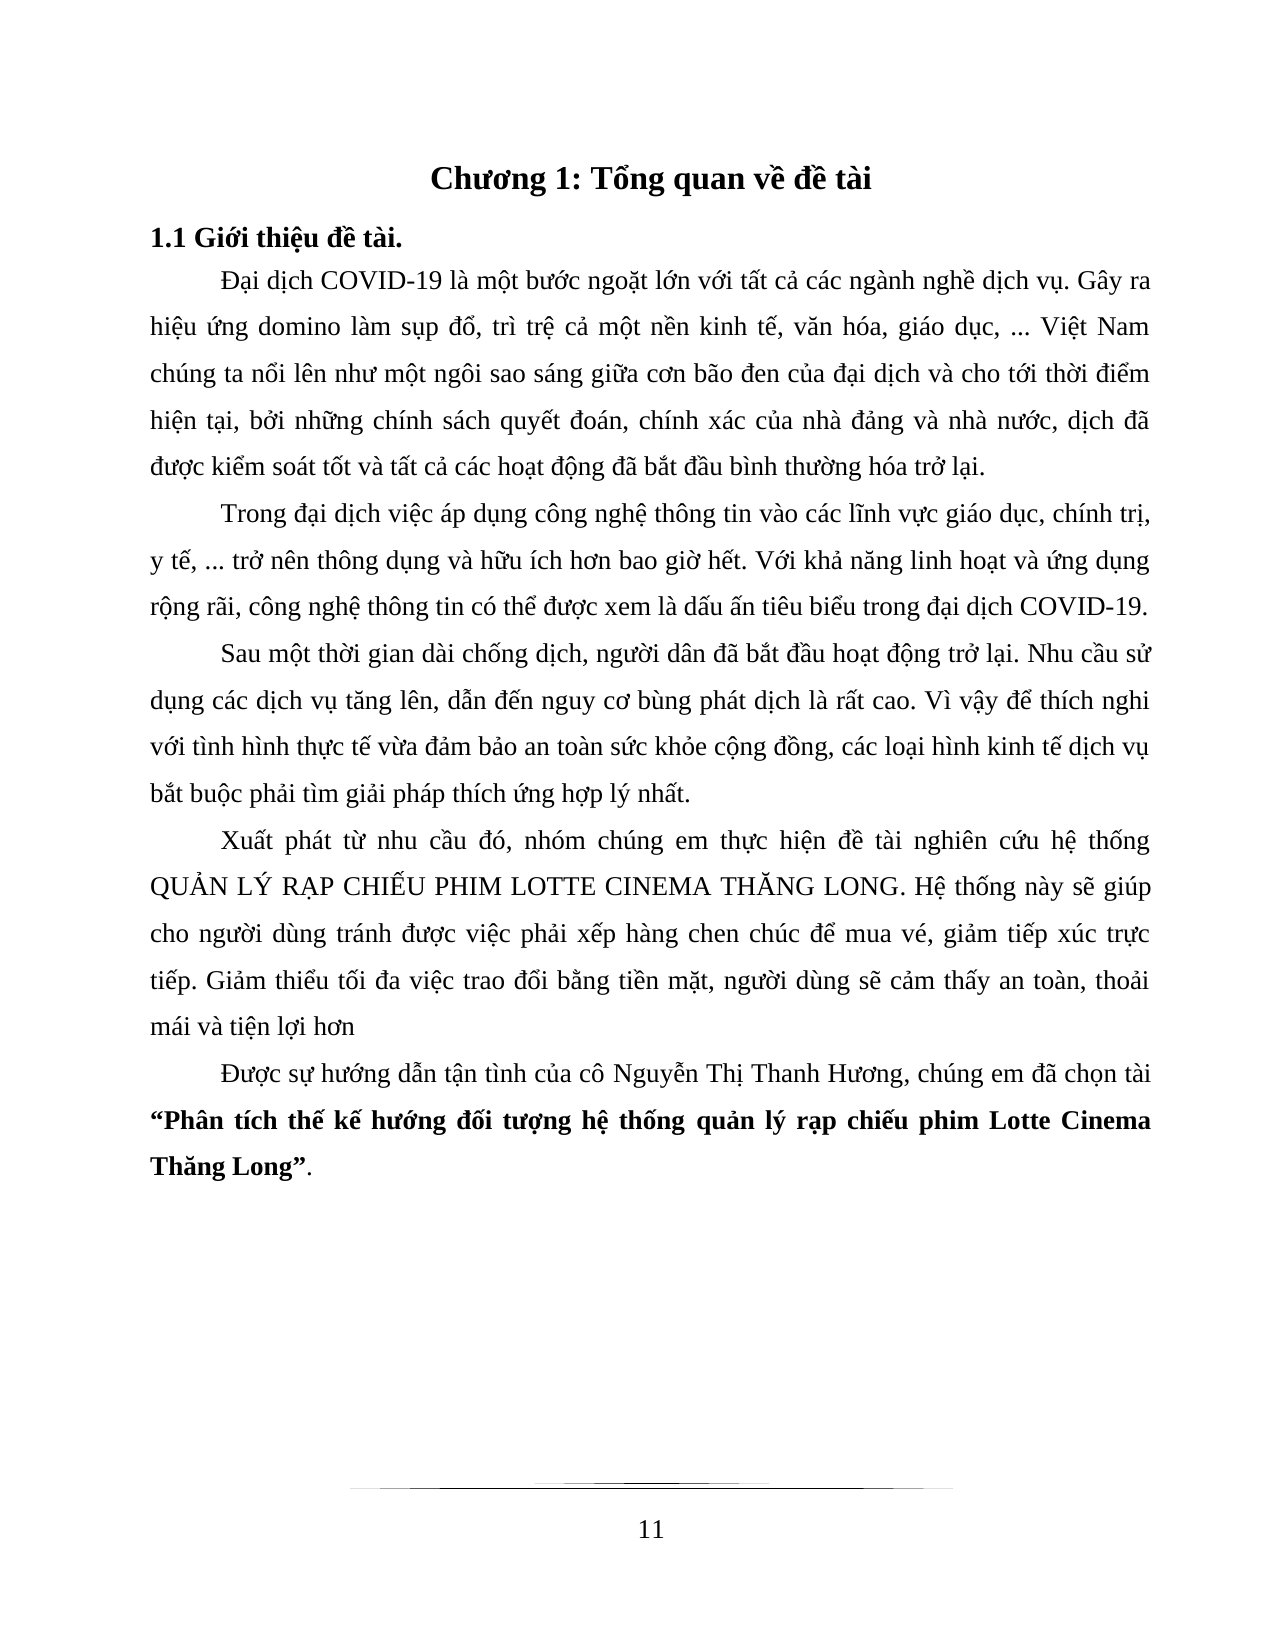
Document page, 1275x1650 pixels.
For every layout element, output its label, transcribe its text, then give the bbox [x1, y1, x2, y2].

text Được sự hướng dẫn tận tình của cô Nguyễn Thị Thanh Hương, chúng em đã chọn tài “Phân tích thế kế hướng đối tượng hệ thống quản lý rạp chiếu phim Lotte Cinema Thăng Long”. [150, 1057, 1152, 1182]
text Xuất phát từ nhu cầu đó, nhóm chúng em thực hiện đề tài nghiên cứu hệ thống QUẢN LÝ RẠP CHIẾU PHIM LOTTE CINEMA THĂNG LONG. Hệ thống này sẽ giúp cho người dùng tránh được việc phải xếp hàng chen chúc để mua vé, giảm tiếp xúc trực tiếp. Giảm thiểu tối đa việc trao đổi bằng tiền mặt, người dùng sẽ cảm thấy an toàn, thoải mái và tiện lợi hơn [150, 824, 1152, 1042]
subtitle 1.1 Giới thiệu đề tài. [150, 220, 1152, 254]
text Sau một thời gian dài chống dịch, người dân đã bắt đầu hoạt động trở lại. Nhu cầu sử dụng các dịch vụ tăng lên, dẫn đến nguy cơ bùng phát dịch là rất cao. Vì vậy để thích nghi với tình hình thực tế vừa đảm bảo an toàn sức khỏe cộng đồng, các loại hình kinh tế dịch vụ bắt buộc phải tìm giải pháp thích ứng hợp lý nhất. [150, 637, 1152, 808]
text Đại dịch COVID-19 là một bước ngoặt lớn với tất cả các ngành nghề dịch vụ. Gây ra hiệu ứng domino làm sụp đổ, trì trệ cả một nền kinh tế, văn hóa, giáo dục, ... Việt Nam chúng ta nổi lên như một ngôi sao sáng giữa cơn bão đen của đại dịch và cho tới thời điểm hiện tại, bởi những chính sách quyết đoán, chính xác của nhà đảng và nhà nước, dịch đã được kiểm soát tốt và tất cả các hoạt động đã bắt đầu bình thường hóa trở lại. [150, 264, 1152, 482]
subtitle Chương 1: Tổng quan về đề tài [150, 158, 1152, 196]
text Trong đại dịch việc áp dụng công nghệ thông tin vào các lĩnh vực giáo dục, chính trị, y tế, ... trở nên thông dụng và hữu ích hơn bao giờ hết. Với khả năng linh hoạt và ứng dụng rộng rãi, công nghệ thông tin có thể được xem là dấu ấn tiêu biểu trong đại dịch COVID-19. [150, 497, 1152, 622]
